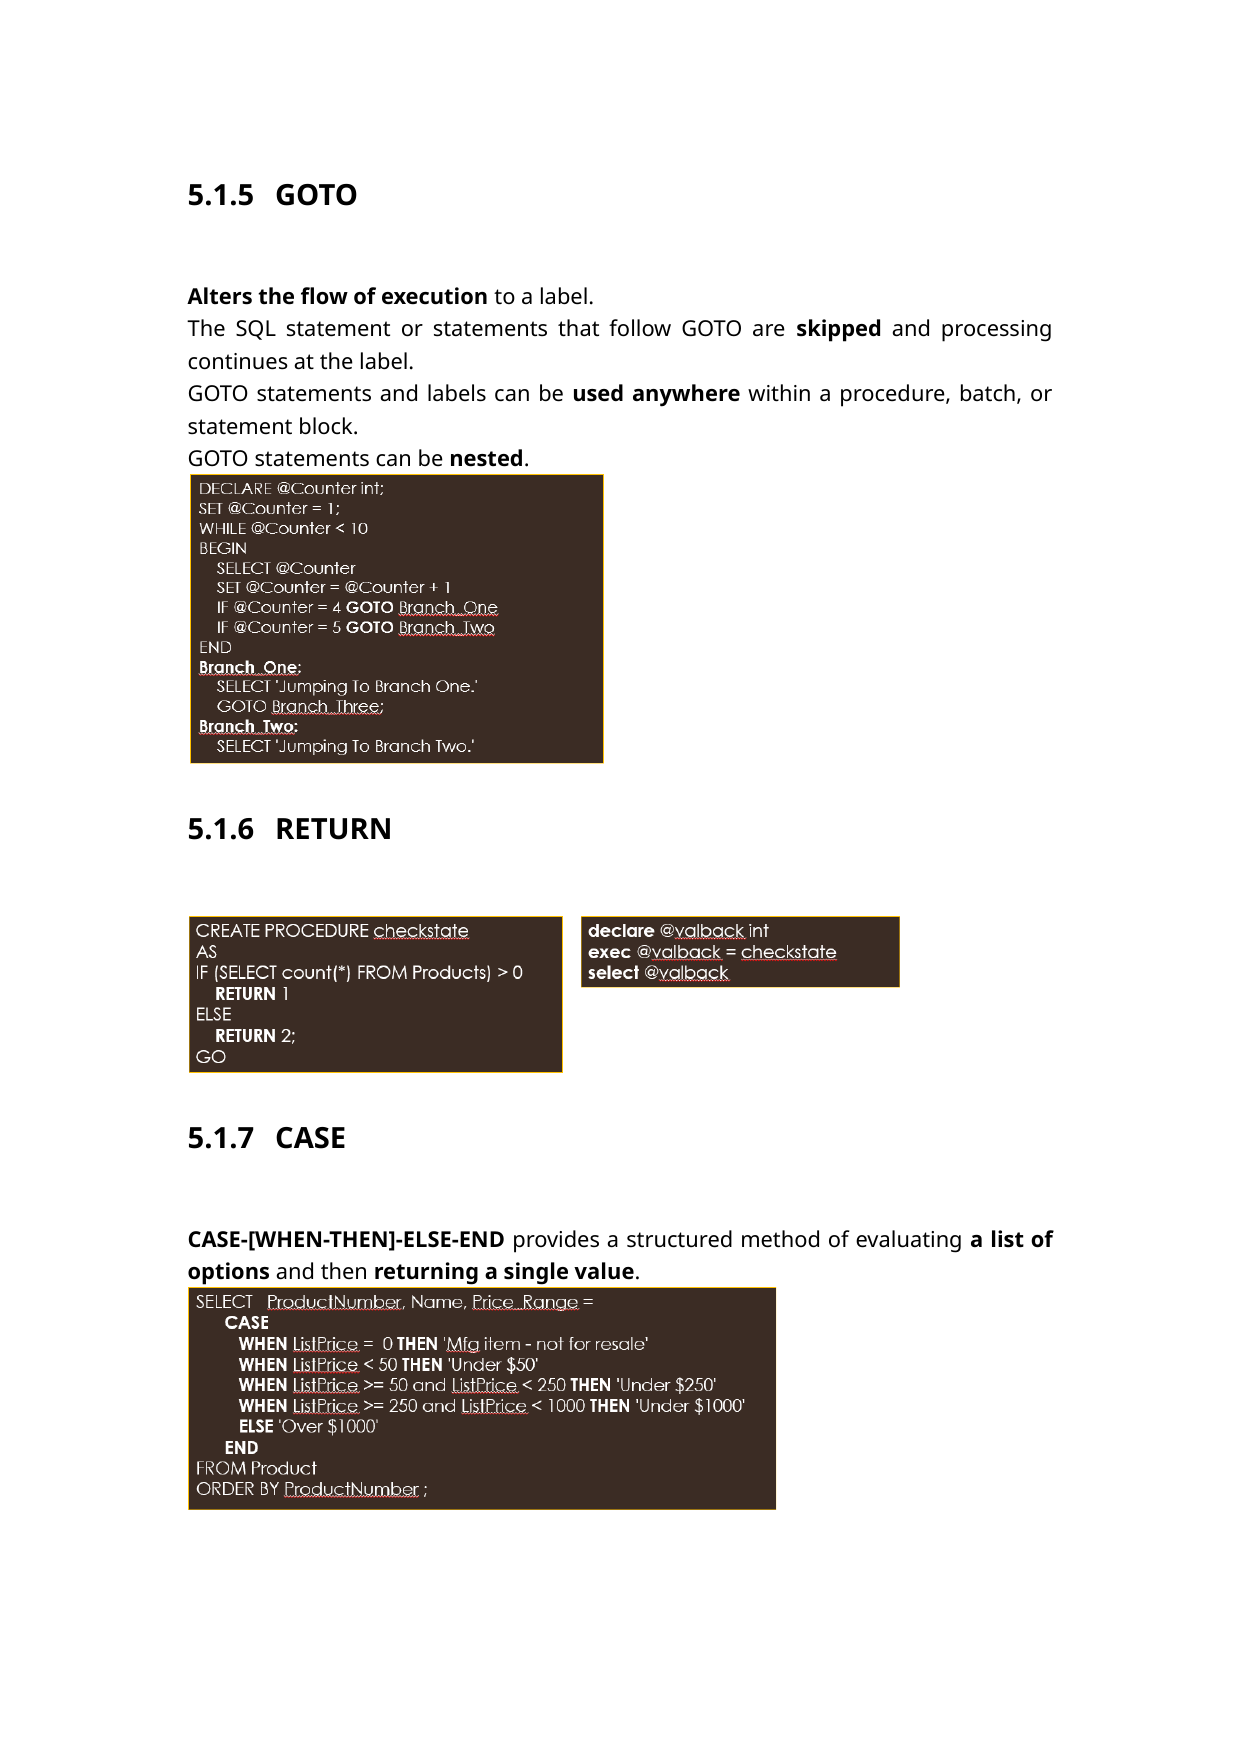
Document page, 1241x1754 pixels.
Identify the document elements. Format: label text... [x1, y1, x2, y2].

text Alters the flow of execution to a label. [187, 279, 1053, 312]
text The SQL statement or statements that follow GOTO are skipped and processing continues at the label. [187, 312, 1053, 377]
picture [187, 474, 607, 764]
subtitle GOTO [187, 162, 1053, 227]
text GOTO statements can be nested. [187, 442, 1053, 474]
text GOTO statements and labels can be used anywhere within a procedure, batch, or statement block. [187, 377, 1053, 442]
text CASE-[WHEN-THEN]-ELSE-END provides a structured method of evaluating a list of options and then returning a single value. [187, 1222, 1053, 1287]
picture [187, 913, 904, 1076]
picture [187, 1287, 777, 1510]
subtitle RETURN [187, 796, 1053, 861]
subtitle CASE [187, 1105, 1053, 1170]
